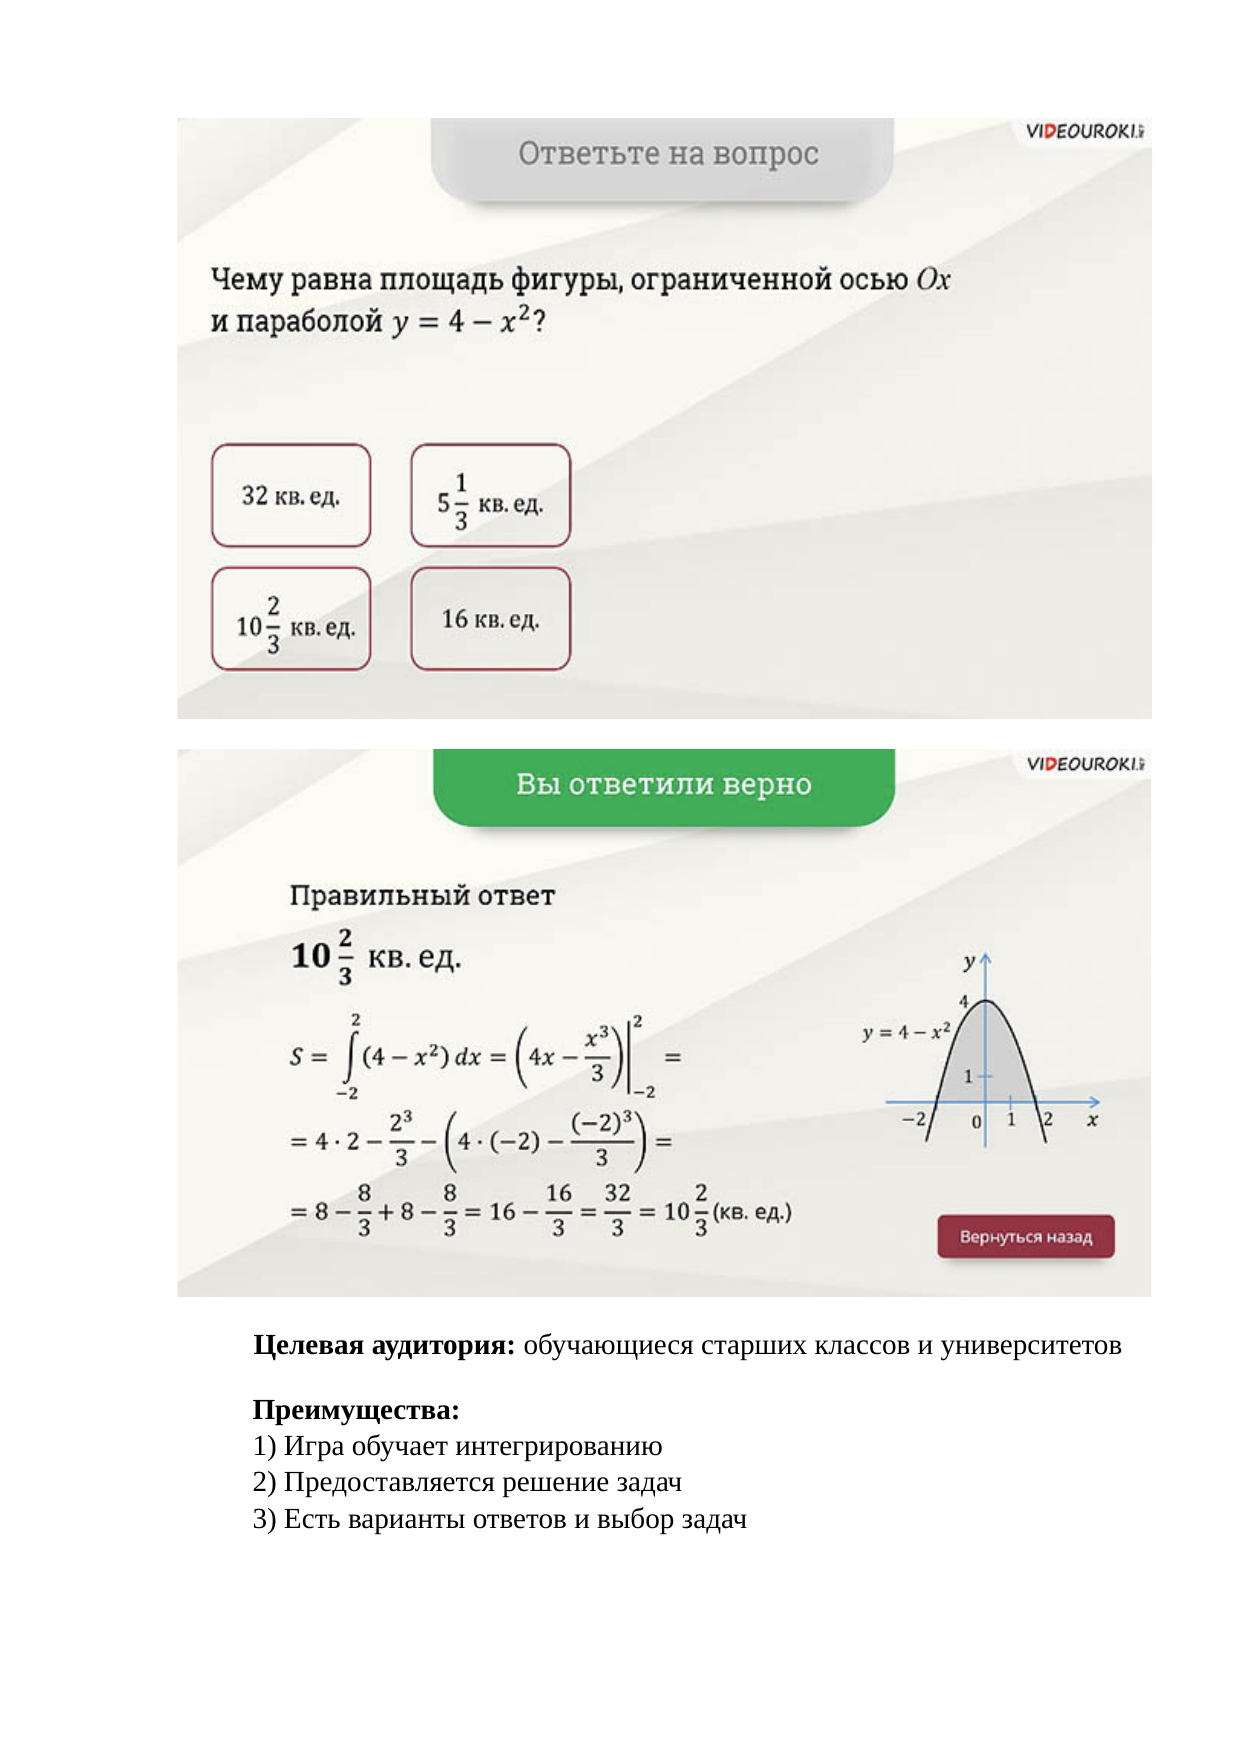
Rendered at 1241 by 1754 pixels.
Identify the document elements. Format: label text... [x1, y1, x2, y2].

picture [177, 749, 1152, 1297]
list 3) Есть варианты ответов и выбор задач [252, 1501, 1152, 1534]
list Преимущества: [252, 1392, 1152, 1426]
picture [177, 118, 1153, 719]
list 1) Игра обучает интегрированию [252, 1428, 1152, 1462]
subtitle Целевая аудитория: обучающиеся старших классов и университетов [177, 1327, 1152, 1361]
list 2) Предоставляется решение задач [252, 1464, 1152, 1498]
